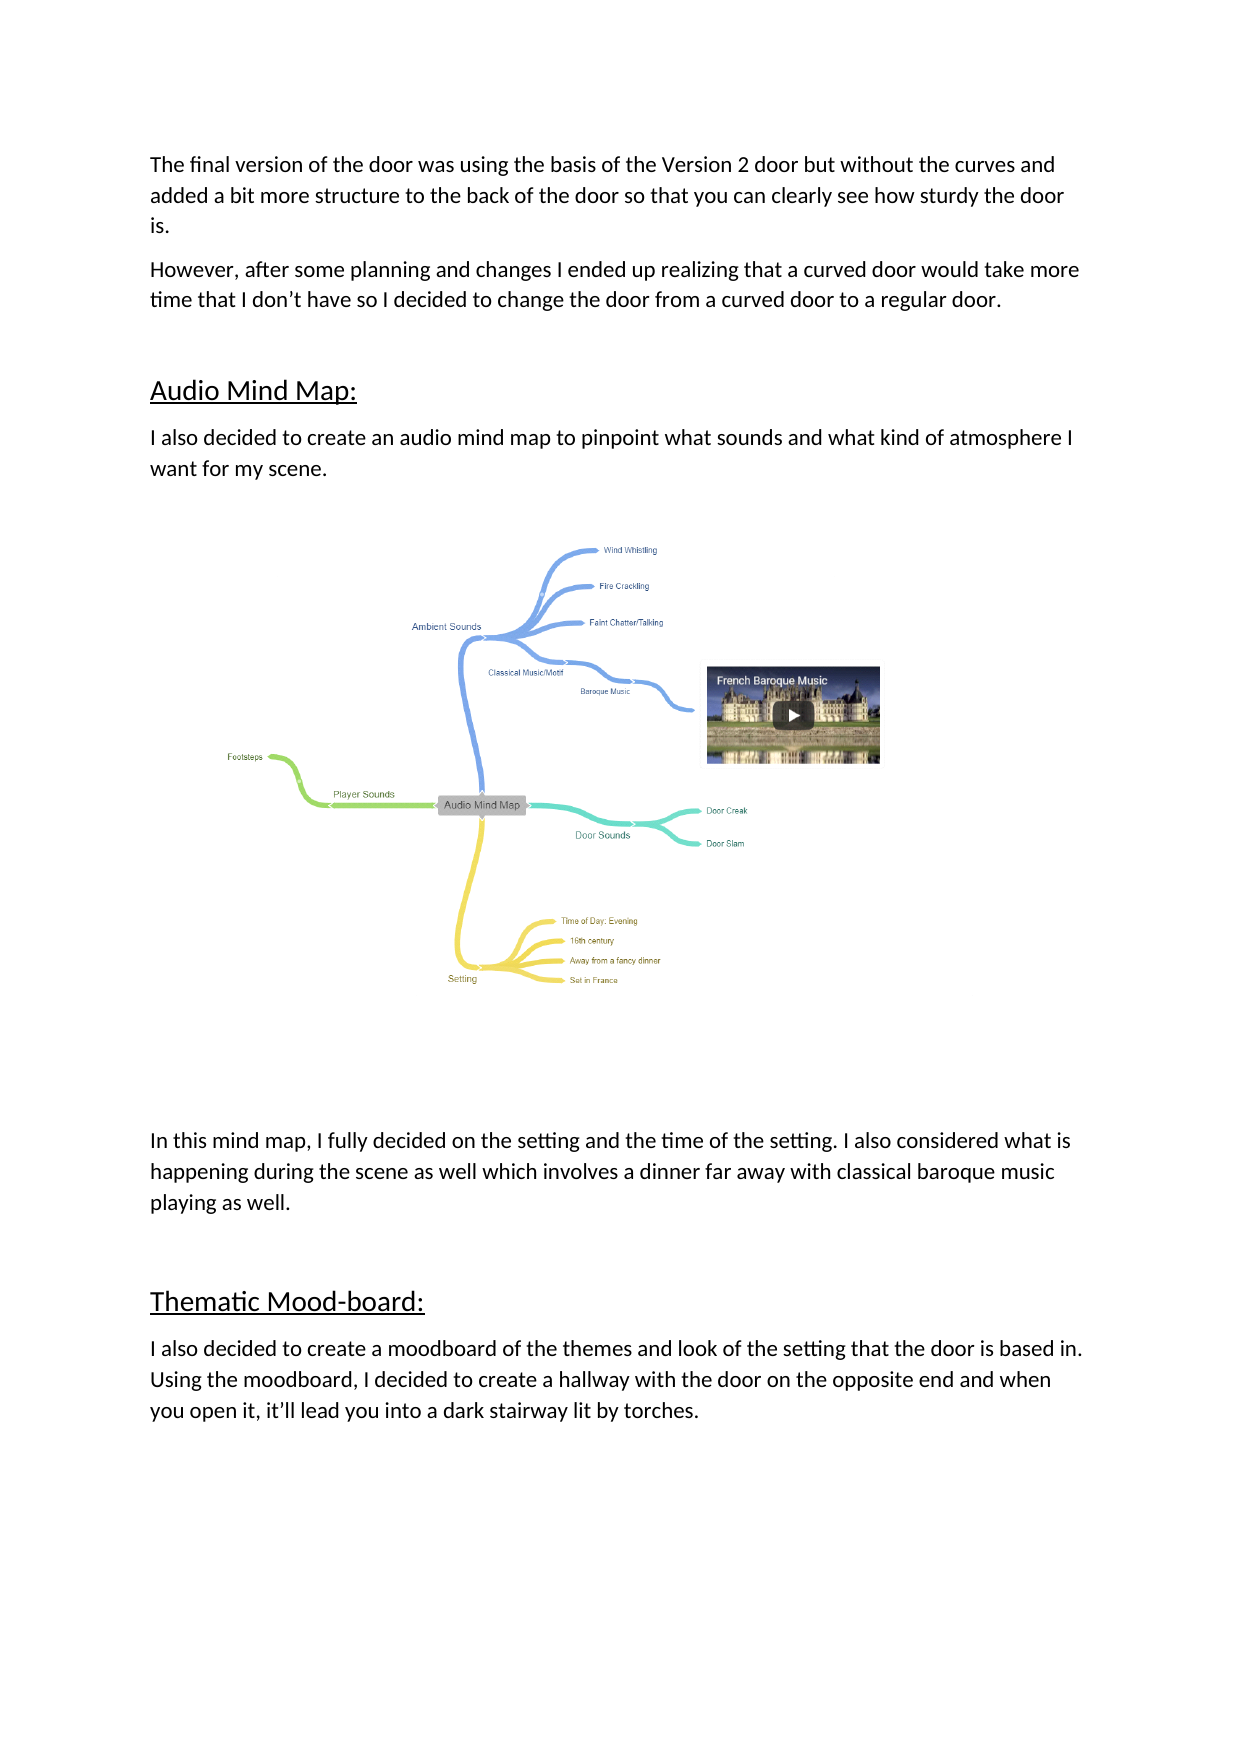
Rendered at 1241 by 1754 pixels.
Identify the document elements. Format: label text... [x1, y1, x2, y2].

text In this mind map, I fully decided on the setting and the time of the setting. I also considered what is happening during the scene as well which involves a dinner far away with classical baroque music playing as well. [150, 1126, 1090, 1216]
picture [150, 497, 1054, 1056]
text The final version of the door was using the basis of the Version 2 door but without the curves and added a bit more structure to the back of the door so that you can clearly see how sturdy the door is. [150, 150, 1090, 239]
text I also decided to create an audio mind map to pinpoint what sounds and what kind of atmosphere I want for my scene. [150, 423, 1090, 482]
text However, after some planning and changes I ended up realizing that a curved door would take more time that I don’t have so I decided to change the door from a curved door to a regular door. [150, 255, 1090, 313]
text Audio Mind Map: [150, 372, 1090, 407]
text I also decided to create a moodboard of the themes and look of the setting that the door is based in. Using the moodboard, I decided to create a hallway with the door on the opposite end and when you open it, it’ll lead you into a dark stairway lit by torches. [150, 1334, 1090, 1424]
text Thematic Mood-board: [150, 1283, 1090, 1318]
